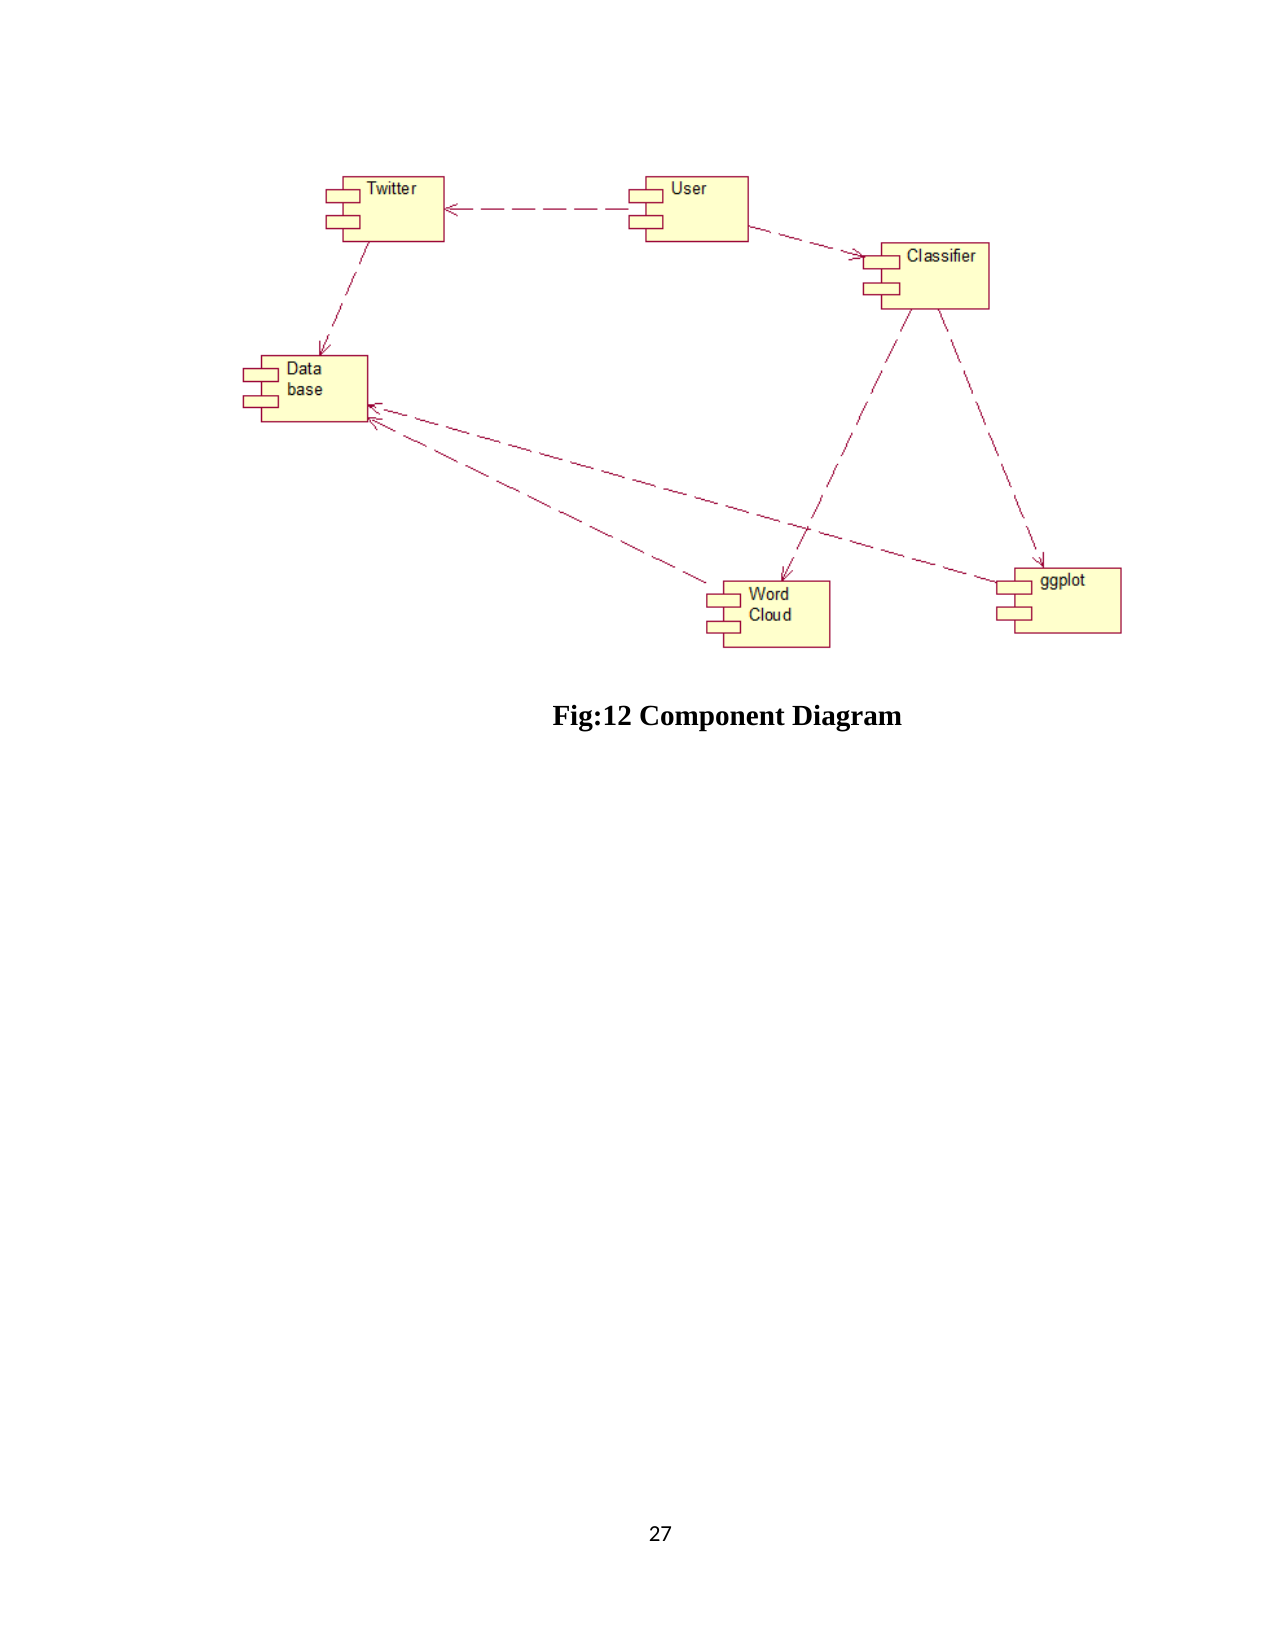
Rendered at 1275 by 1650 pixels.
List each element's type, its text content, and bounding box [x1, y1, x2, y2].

text Fig:12 Component Diagram [195, 698, 1125, 732]
picture [195, 150, 1170, 674]
